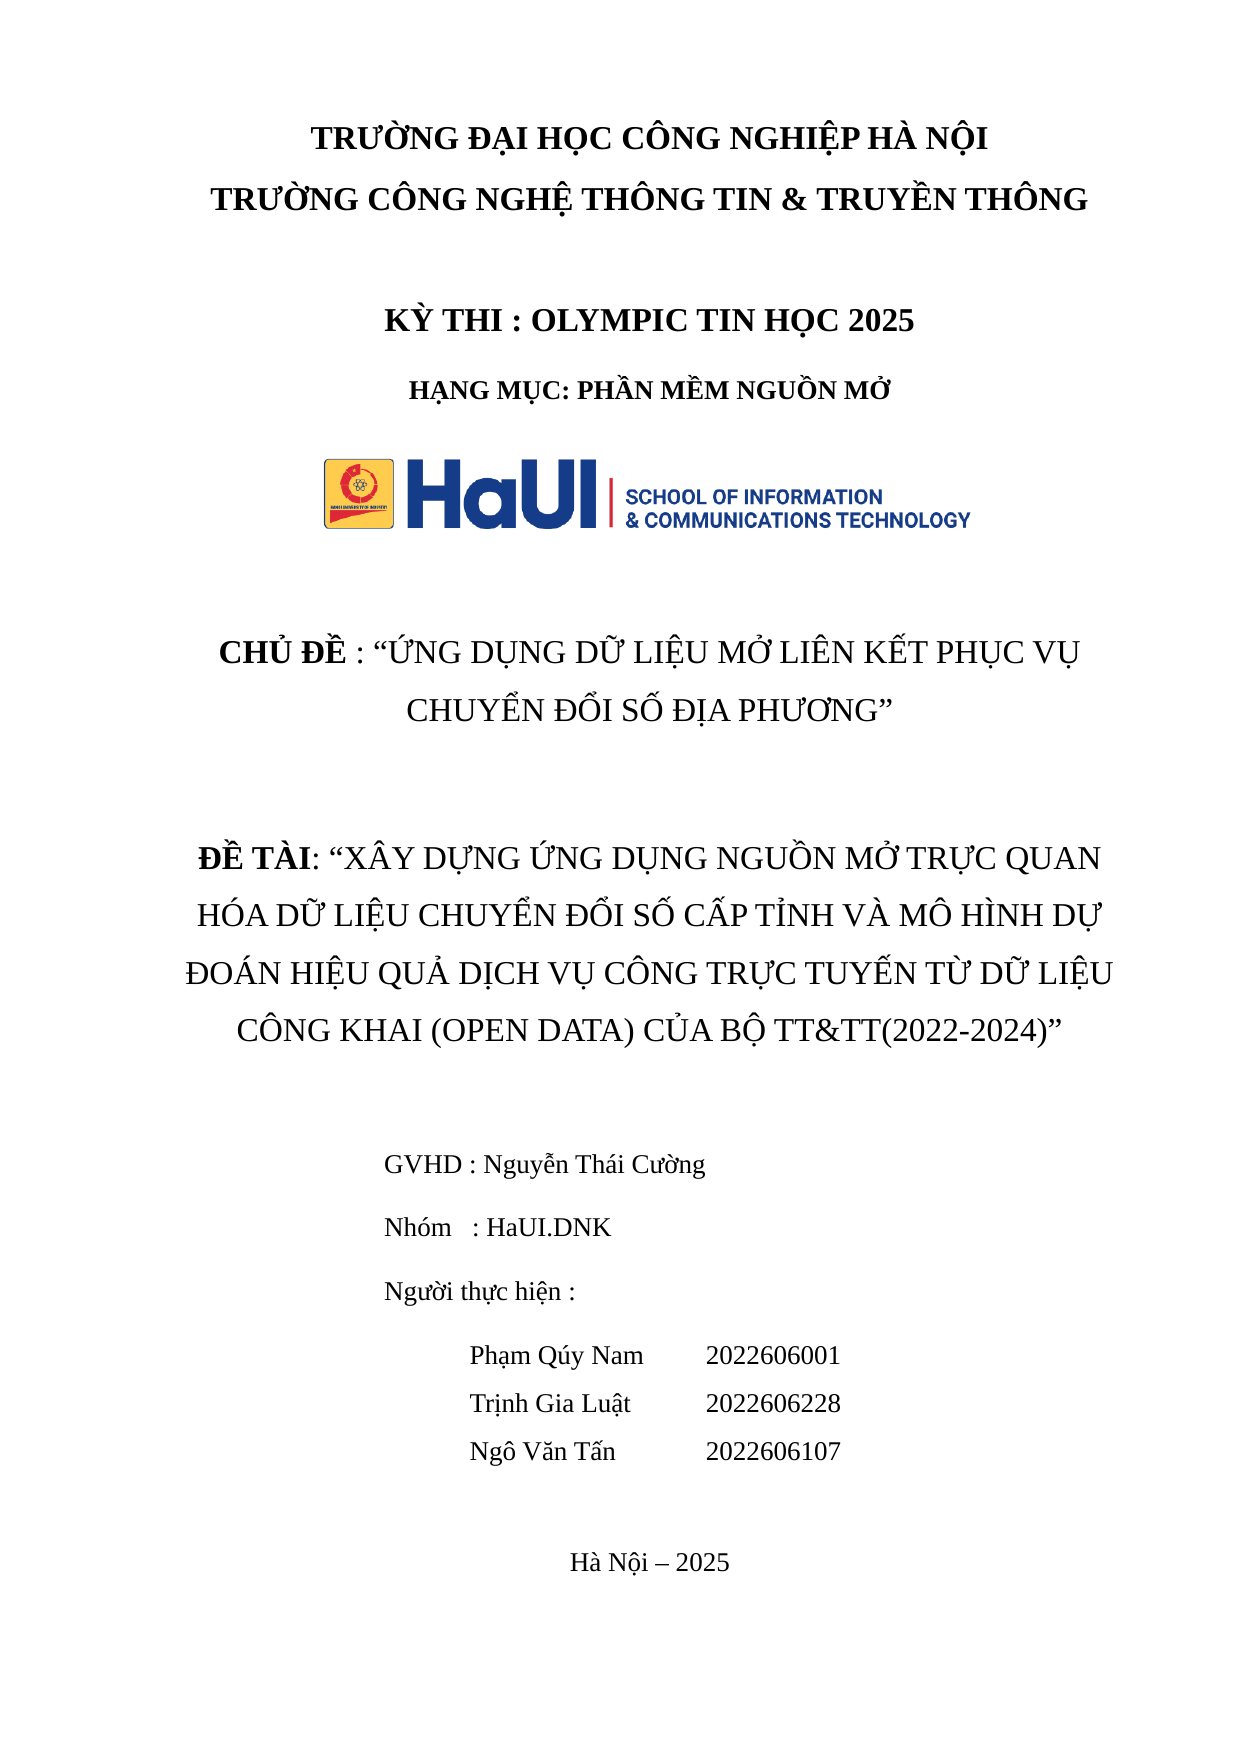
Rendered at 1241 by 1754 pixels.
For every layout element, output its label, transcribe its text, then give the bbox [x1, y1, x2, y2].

table_cell 2022606107 [695, 1435, 886, 1481]
text TRƯỜNG ĐẠI HỌC CÔNG NGHIỆP HÀ NỘI [177, 118, 1122, 156]
table_header Phạm Qúy Nam [459, 1339, 694, 1386]
table_cell Ngô Văn Tấn [459, 1435, 694, 1481]
text Người thực hiện : [177, 1275, 1122, 1306]
text TRƯỜNG CÔNG NGHỆ THÔNG TIN & TRUYỀN THÔNG [177, 179, 1122, 217]
table_cell Trịnh Gia Luật [459, 1387, 694, 1433]
picture [320, 437, 979, 551]
text CHỦ ĐỀ : “ỨNG DỤNG DỮ LIỆU MỞ LIÊN KẾT PHỤC VỤ CHUYỂN ĐỔI SỐ ĐỊA PHƯƠNG” [177, 632, 1122, 728]
text ĐỀ TÀI: “XÂY DỰNG ỨNG DỤNG NGUỒN MỞ TRỰC QUAN HÓA DỮ LIỆU CHUYỂN ĐỔI SỐ CẤP TỈNH VÀ MÔ HÌNH DỰ ĐOÁN HIỆU QUẢ DỊCH VỤ CÔNG TRỰC TUYẾN TỪ DỮ LIỆU CÔNG KHAI (OPEN DATA) CỦA BỘ TT&TT(2022-2024)” [177, 838, 1122, 1049]
table_cell 2022606228 [695, 1387, 886, 1433]
text HẠNG MỤC: PHẦN MỀM NGUỒN MỞ [177, 374, 1122, 406]
text GVHD : Nguyễn Thái Cường [177, 1148, 1122, 1179]
text Hà Nội – 2025 [177, 1546, 1122, 1577]
text Nhóm : HaUI.DNK [177, 1211, 1122, 1243]
text KỲ THI : OLYMPIC TIN HỌC 2025 [177, 300, 1122, 339]
table_header 2022606001 [695, 1339, 886, 1386]
